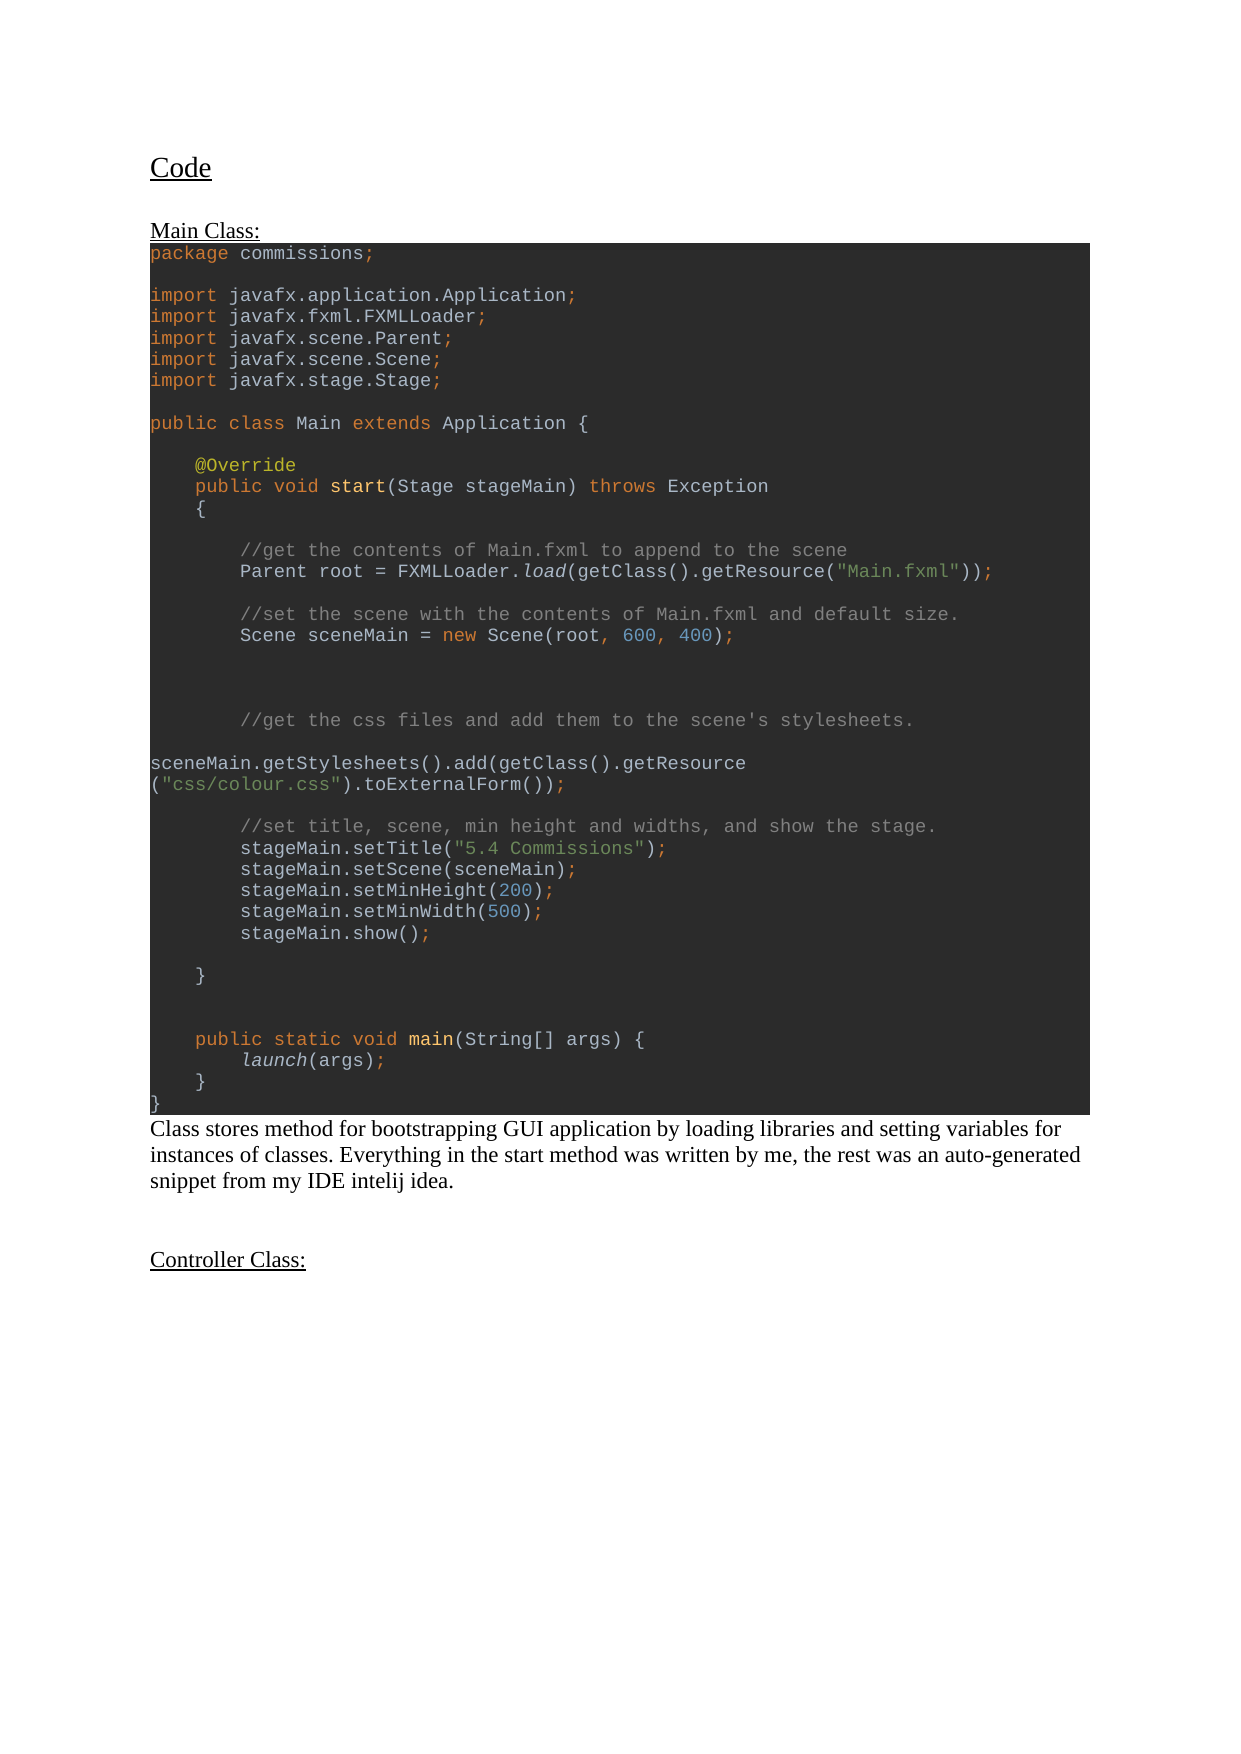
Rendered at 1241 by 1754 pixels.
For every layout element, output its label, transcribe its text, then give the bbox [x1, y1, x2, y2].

text package commissions; import javafx.application.Application; import javafx.fxml.FXMLLoader; import javafx.scene.Parent; import javafx.scene.Scene; import javafx.stage.Stage; public class Main extends Application { @Override public void start(Stage stageMain) throws Exception { //get the contents of Main.fxml to append to the scene Parent root = FXMLLoader.load(getClass().getResource("Main.fxml")); //set the scene with the contents of Main.fxml and default size. Scene sceneMain = new Scene(root, 600, 400); //get the css files and add them to the scene's stylesheets. sceneMain.getStylesheets().add(getClass().getResource("css/colour.css").toExternalForm()); //set title, scene, min height and widths, and show the stage. stageMain.setTitle("5.4 Commissions"); stageMain.setScene(sceneMain); stageMain.setMinHeight(200); stageMain.setMinWidth(500); stageMain.show(); } public static void main(String[] args) { launch(args); } } [150, 243, 1090, 1115]
text Main Class: [150, 217, 1090, 243]
text Code [150, 150, 1090, 183]
text Class stores method for bootstrapping GUI application by loading libraries and setting variables for instances of classes. Everything in the start method was written by me, the rest was an auto-generated snippet from my IDE intelij idea. [150, 1115, 1090, 1194]
text Controller Class: [150, 1246, 1090, 1273]
